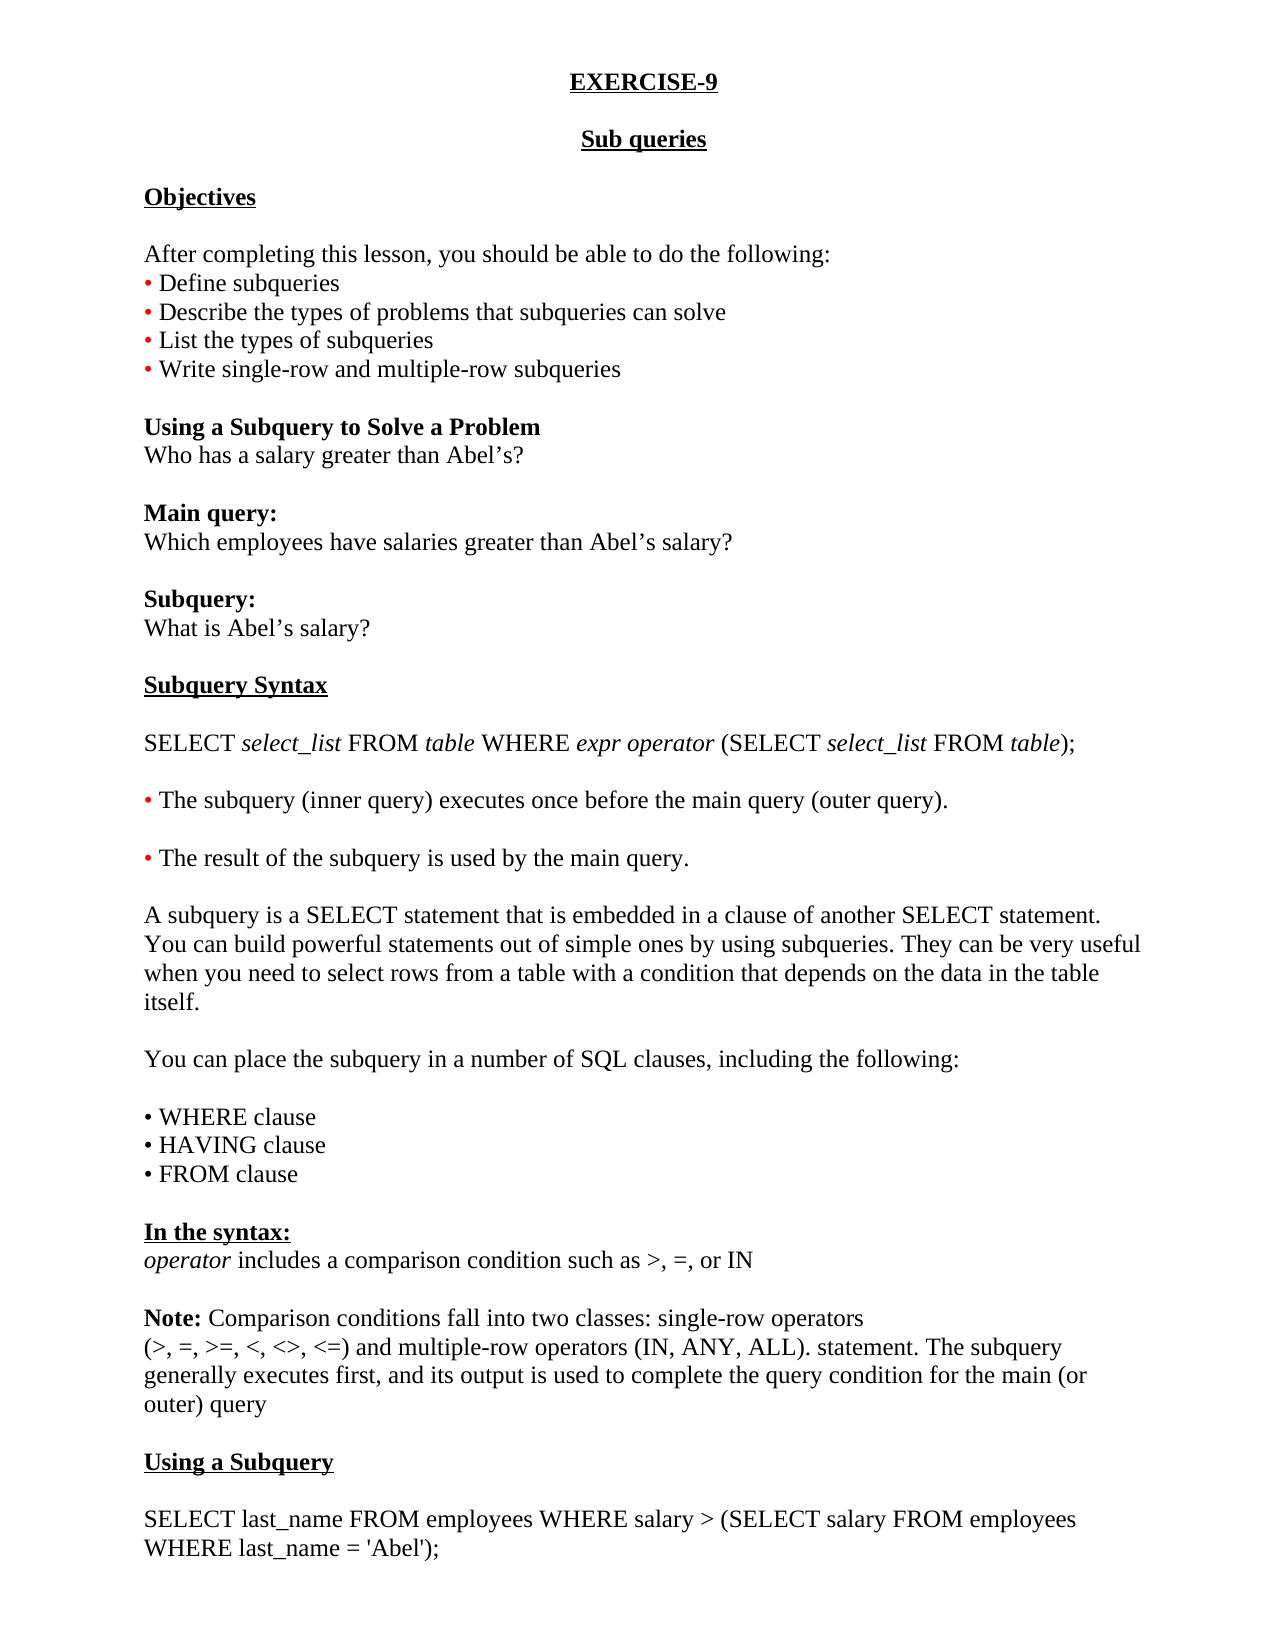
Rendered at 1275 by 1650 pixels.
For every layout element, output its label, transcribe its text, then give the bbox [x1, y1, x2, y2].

text Sub queries [143, 124, 1144, 153]
text Using a Subquery to Solve a Problem [143, 412, 1144, 440]
text In the syntax: [143, 1217, 1144, 1245]
text Which employees have salaries greater than Abel’s salary? [143, 527, 1144, 555]
text • Define subqueries [143, 268, 1144, 297]
text operator includes a comparison condition such as >, =, or IN [143, 1245, 1144, 1274]
text Using a Subquery [143, 1447, 1144, 1475]
text What is Abel’s salary? [143, 613, 1144, 642]
text After completing this lesson, you should be able to do the following: [143, 239, 1144, 268]
text Subquery: [143, 584, 1144, 613]
text Subquery Syntax [143, 670, 1144, 699]
text • WHERE clause [143, 1102, 1144, 1130]
text A subquery is a SELECT statement that is embedded in a clause of another SELECT statement. You can build powerful statements out of simple ones by using subqueries. They can be very useful when you need to select rows from a table with a condition that depends on the data in the table itself. [143, 900, 1144, 1015]
text • The result of the subquery is used by the main query. [143, 843, 1144, 872]
text • List the types of subqueries [143, 325, 1144, 354]
text • Write single-row and multiple-row subqueries [143, 354, 1144, 383]
text Main query: [143, 498, 1144, 527]
text You can place the subquery in a number of SQL clauses, including the following: [143, 1044, 1144, 1073]
text EXERCISE-9 [143, 67, 1144, 95]
text WHERE last_name = 'Abel'); [143, 1533, 1144, 1562]
text Who has a salary greater than Abel’s? [143, 440, 1144, 469]
text • HAVING clause [143, 1130, 1144, 1159]
text • Describe the types of problems that subqueries can solve [143, 297, 1144, 325]
text Note: Comparison conditions fall into two classes: single-row operators [143, 1303, 1144, 1332]
text SELECT last_name FROM employees WHERE salary > (SELECT salary FROM employees [143, 1504, 1144, 1533]
text • FROM clause [143, 1159, 1144, 1188]
text Objectives [143, 182, 1144, 210]
text (>, =, >=, <, <>, <=) and multiple-row operators (IN, ANY, ALL). statement. The subquery generally executes first, and its output is used to complete the query condition for the main (or outer) query [143, 1332, 1144, 1418]
text SELECT select_list FROM table WHERE expr operator (SELECT select_list FROM table); [143, 728, 1144, 757]
text • The subquery (inner query) executes once before the main query (outer query). [143, 785, 1144, 814]
